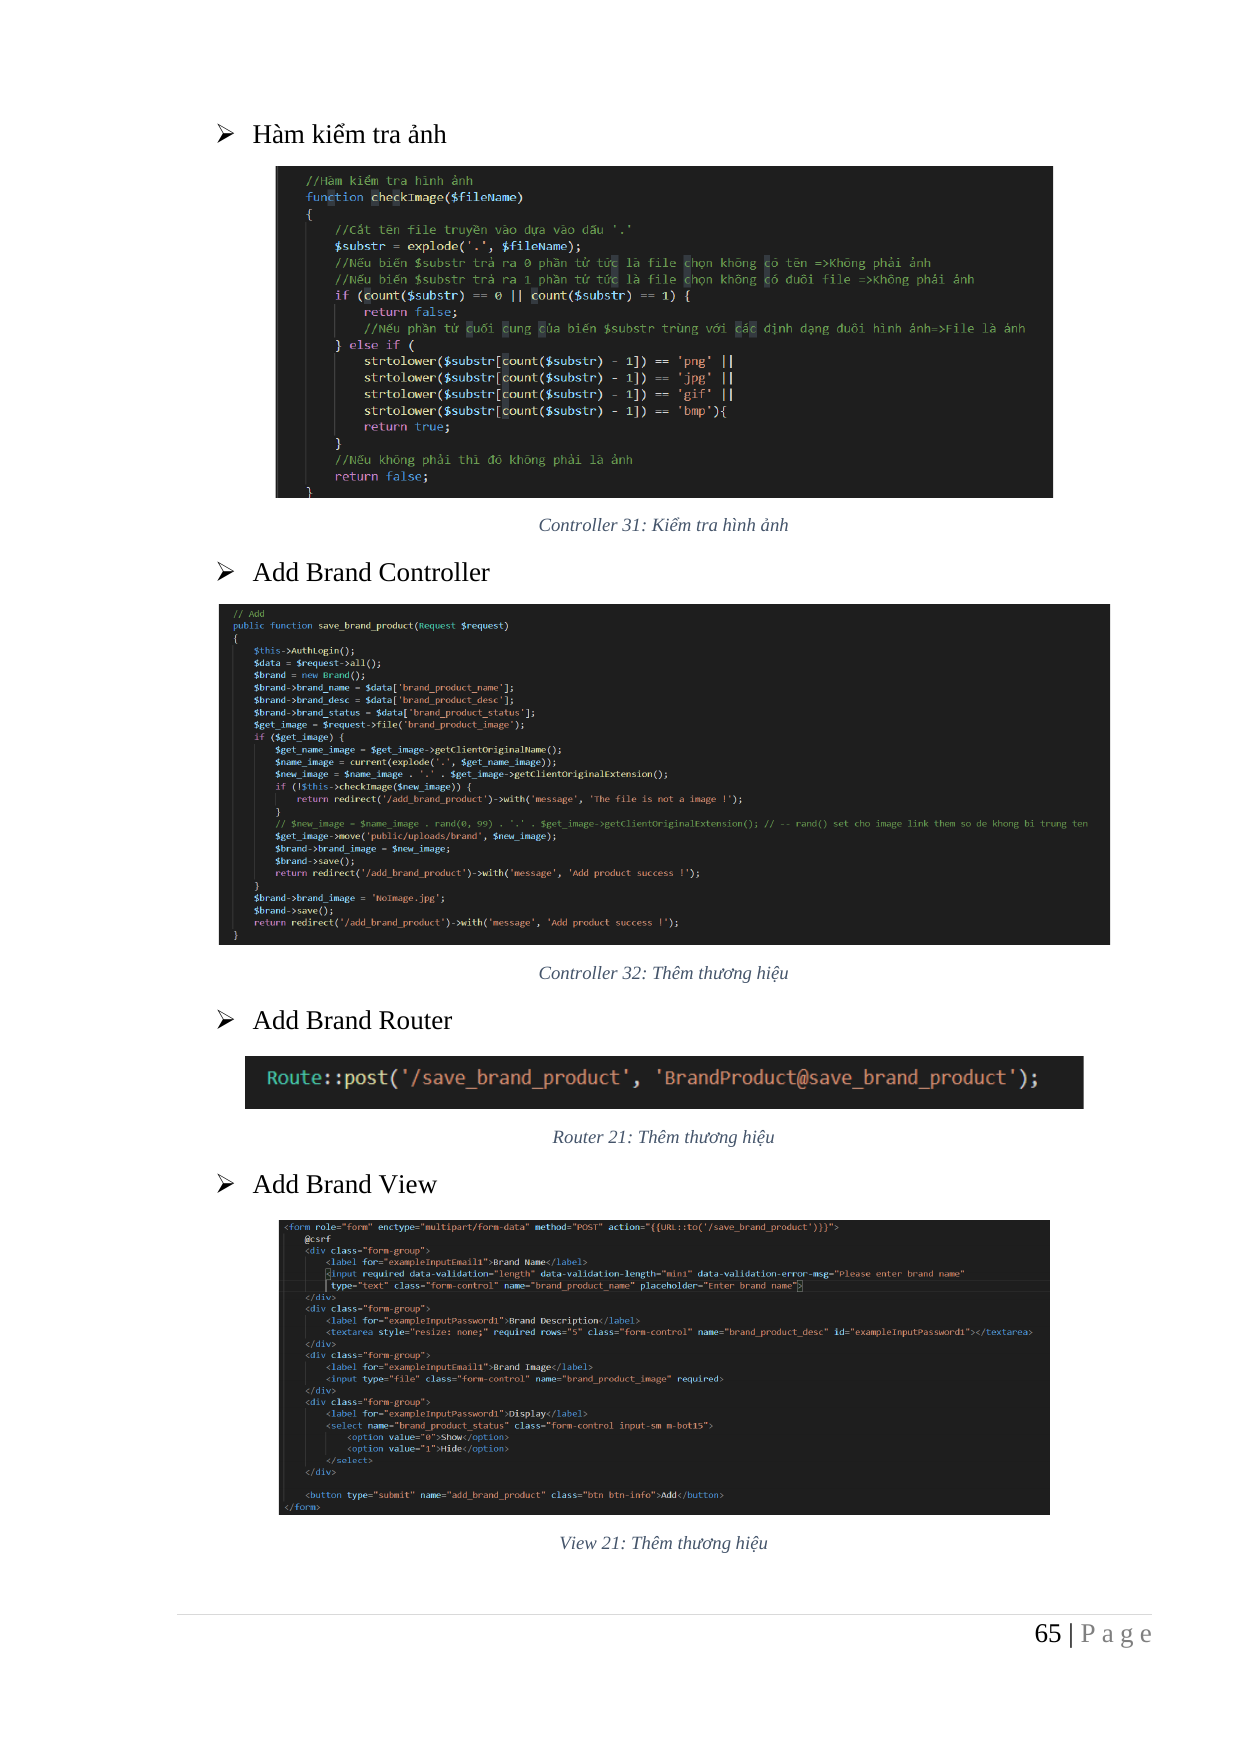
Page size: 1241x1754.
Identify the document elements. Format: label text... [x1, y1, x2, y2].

list Add Brand View [215, 1168, 1152, 1199]
picture [218, 604, 1110, 945]
text View 21: Thêm thương hiệu [177, 1532, 1152, 1553]
text Controller 31: Kiểm tra hình ảnh [177, 514, 1152, 535]
picture [275, 166, 1054, 498]
text Controller 32: Thêm thương hiệu [177, 962, 1152, 983]
list Hàm kiểm tra ảnh [215, 118, 1152, 149]
picture [278, 1220, 1050, 1515]
picture [245, 1056, 1084, 1109]
text Router 21: Thêm thương hiệu [177, 1126, 1152, 1147]
list Add Brand Controller [215, 556, 1152, 587]
list Add Brand Router [215, 1004, 1152, 1035]
